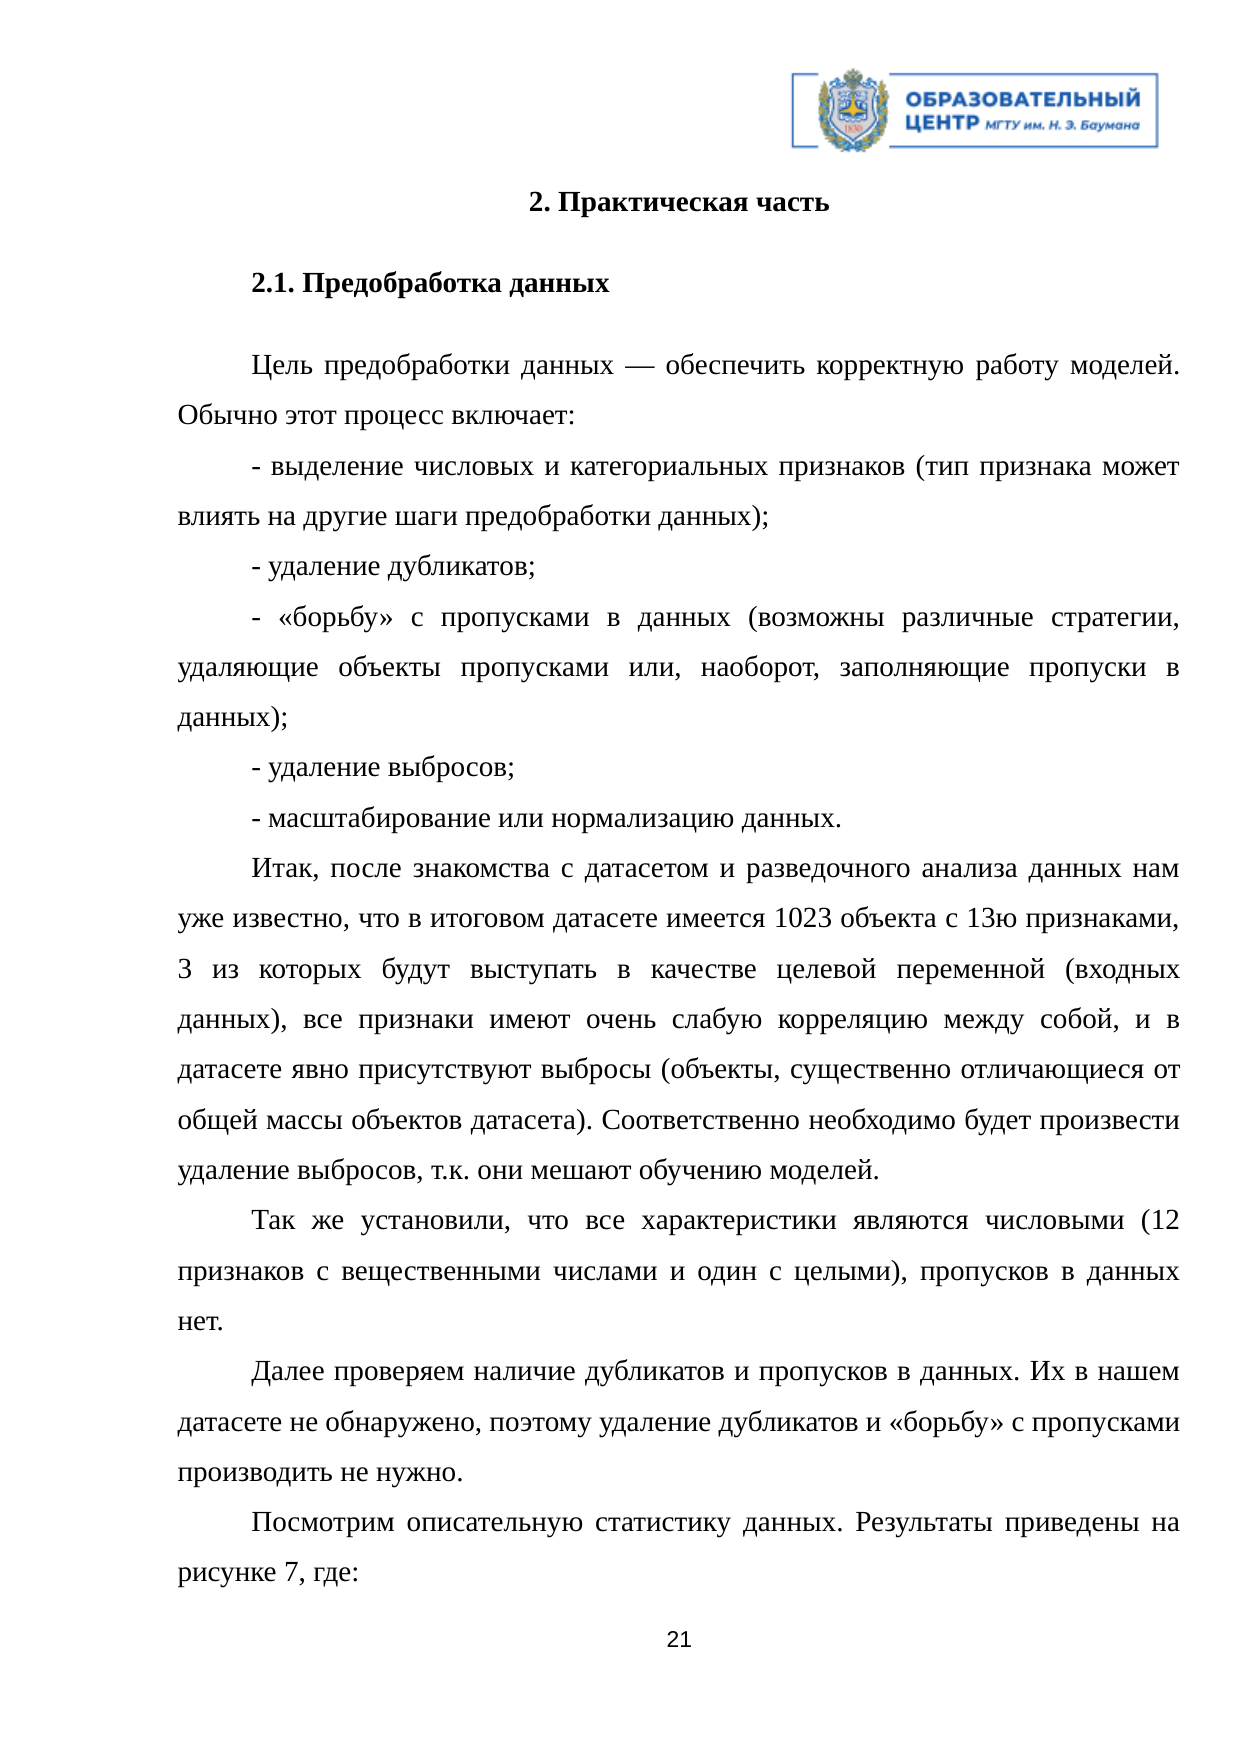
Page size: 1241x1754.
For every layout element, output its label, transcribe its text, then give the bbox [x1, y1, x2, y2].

text Так же установили, что все характеристики являются числовыми (12 признаков с вещественными числами и один с целыми), пропусков в данных нет. [177, 1202, 1181, 1337]
text - «борьбу» с пропусками в данных (возможны различные стратегии, удаляющие объекты пропусками или, наоборот, заполняющие пропуски в данных); [177, 599, 1181, 733]
text - масштабирование или нормализацию данных. [177, 800, 1181, 833]
text - удаление выбросов; [177, 749, 1181, 783]
text - выделение числовых и категориальных признаков (тип признака может влиять на другие шаги предобработки данных); [177, 448, 1181, 532]
text Далее проверяем наличие дубликатов и пропусков в данных. Их в нашем датасете не обнаружено, поэтому удаление дубликатов и «борьбу» с пропусками производить не нужно. [177, 1353, 1181, 1487]
text Посмотрим описательную статистику данных. Результаты приведены на рисунке 7, где: [177, 1504, 1181, 1588]
text Цель предобработки данных — обеспечить корректную работу моделей. Обычно этот процесс включает: [177, 347, 1181, 431]
text 2. Практическая часть [177, 118, 1181, 217]
text - удаление дубликатов; [177, 548, 1181, 582]
text Итак, после знакомства с датасетом и разведочного анализа данных нам уже известно, что в итоговом датасете имеется 1023 объекта с 13ю признаками, 3 из которых будут выступать в качестве целевой переменной (входных данных), все признаки имеют очень слабую корреляцию между собой, и в датасете явно присутствуют выбросы (объекты, существенно отличающиеся от общей массы объектов датасета). Соответственно необходимо будет произвести удаление выбросов, т.к. они мешают обучению моделей. [177, 850, 1181, 1186]
picture [761, 45, 1209, 168]
text 2.1. Предобработка данных [177, 266, 1181, 299]
